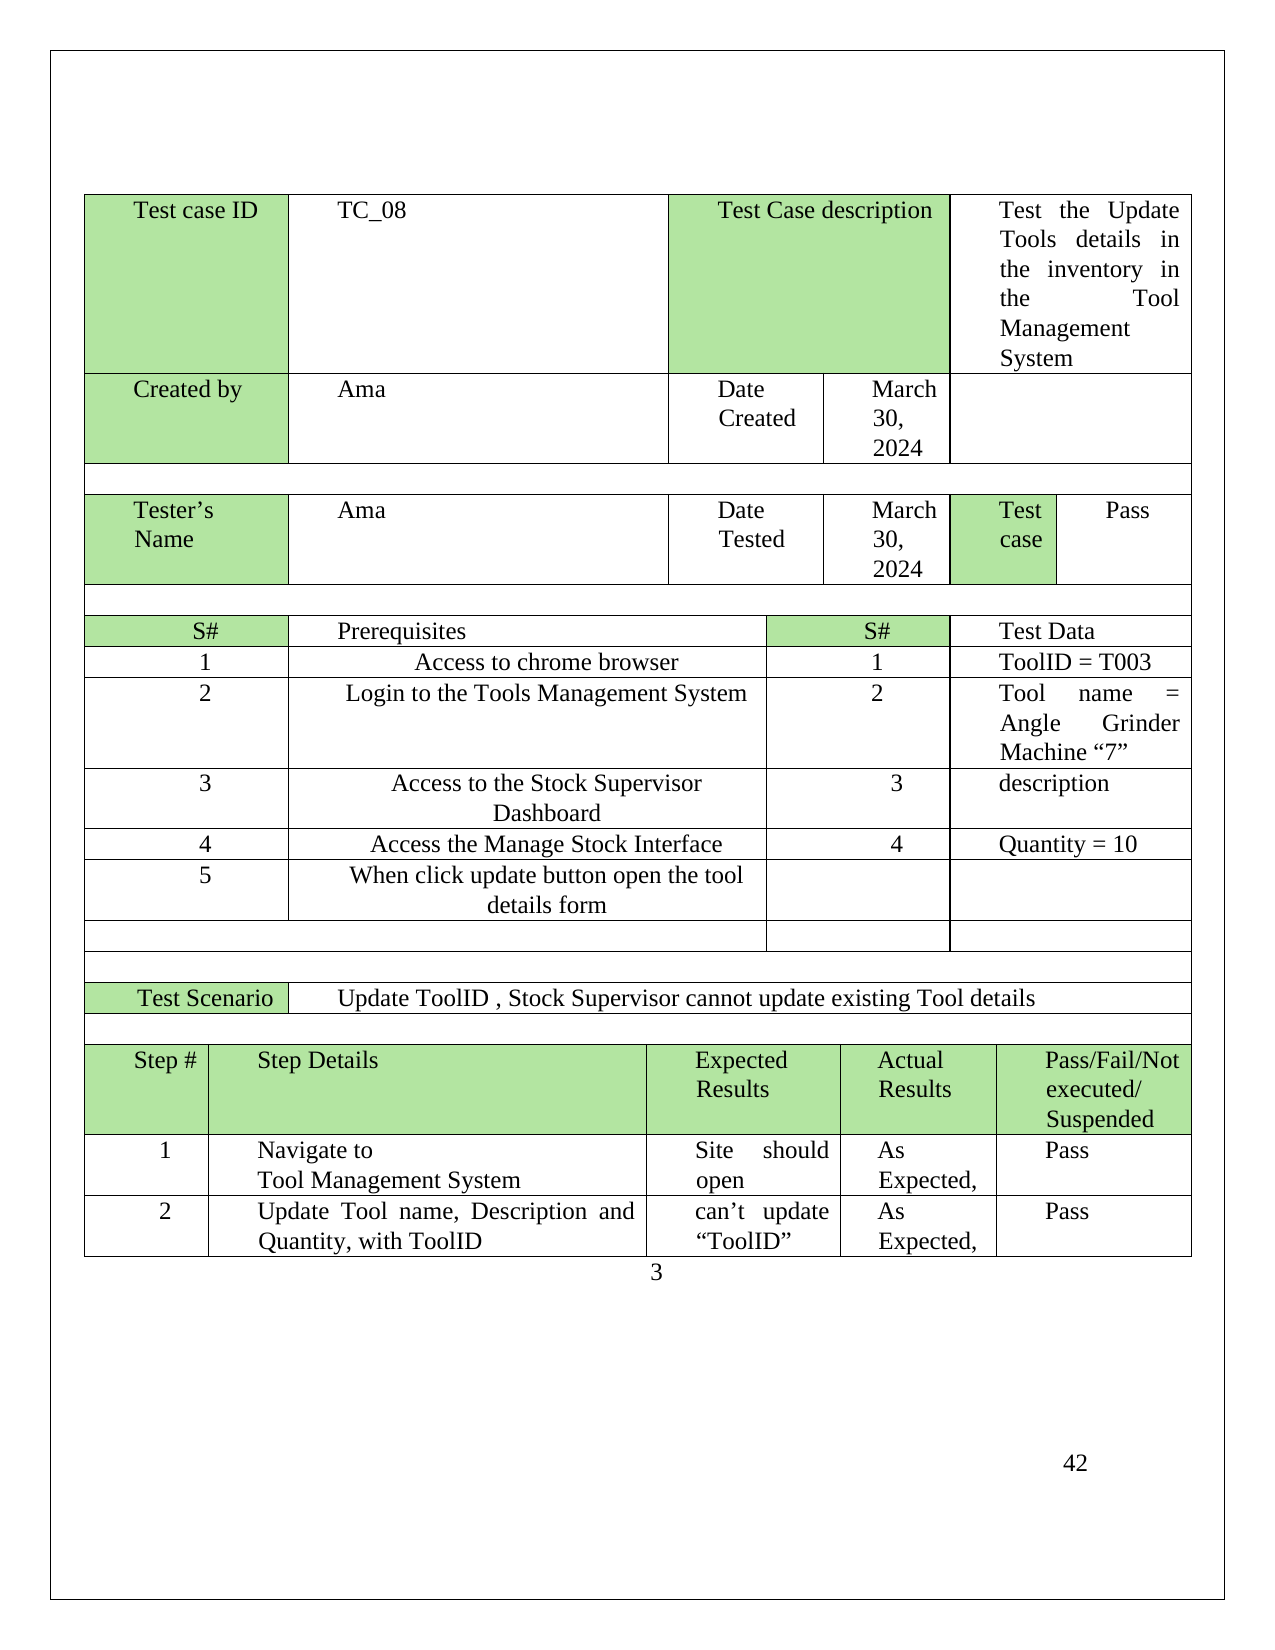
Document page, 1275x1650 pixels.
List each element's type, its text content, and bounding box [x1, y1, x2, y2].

table_cell [767, 860, 949, 920]
table_cell Date Tested [669, 495, 823, 584]
table_cell [85, 464, 1191, 494]
table_header Test case ID [85, 195, 288, 373]
table_cell Quantity = 10 [951, 829, 1191, 859]
table_cell Pass [997, 1135, 1191, 1195]
table_cell As Expected, [841, 1196, 996, 1256]
table_cell Update Tool name, Description and Quantity, with ToolID [209, 1196, 646, 1256]
table_cell Created by [85, 374, 288, 463]
table_cell S# [767, 616, 949, 646]
table_cell Site should open [647, 1135, 840, 1195]
table_cell 3 [767, 769, 949, 828]
table_cell 1 [85, 1135, 208, 1195]
table_cell Test case [951, 495, 1056, 584]
table_cell Tool name = Angle Grinder Machine “7” [951, 678, 1191, 767]
table_cell As Expected, [841, 1135, 996, 1195]
table_cell Ama [289, 495, 668, 584]
table_cell 5 [85, 860, 288, 920]
table_cell 3 [85, 1257, 1191, 1317]
table_cell Test Data [951, 616, 1191, 646]
table_cell Login to the Tools Management System [289, 678, 766, 767]
table_cell [951, 374, 1191, 463]
table_cell Step Details [209, 1045, 646, 1134]
table_cell Update ToolID , Stock Supervisor cannot update existing Tool details [289, 983, 1191, 1013]
table_cell Tester’s Name [85, 495, 288, 584]
table_cell 4 [85, 829, 288, 859]
table_cell S# [85, 616, 288, 646]
table_cell 2 [85, 1196, 208, 1256]
table_cell 2 [85, 678, 288, 767]
table_cell Navigate to Tool Management System [209, 1135, 646, 1195]
table_cell Access to chrome browser [289, 647, 766, 677]
table_cell [767, 921, 949, 951]
table_cell Ama [289, 374, 668, 463]
table_cell When click update button open the tool details form [289, 860, 766, 920]
table_cell Test Scenario [85, 983, 288, 1013]
table_header Test the Update Tools details in the inventory in the Tool Management System [951, 195, 1191, 373]
table_cell Date Created [669, 374, 823, 463]
table_cell description [951, 769, 1191, 828]
table_cell Step # [85, 1045, 208, 1134]
table_cell [85, 1014, 1191, 1044]
table_cell Pass [1057, 495, 1191, 584]
table_cell [85, 921, 766, 951]
table_cell 1 [767, 647, 949, 677]
table_cell 2 [767, 678, 949, 767]
table_cell Pass/Fail/Not executed/ Suspended [997, 1045, 1191, 1134]
table_cell March 30, 2024 [824, 374, 949, 463]
table_cell [85, 585, 1191, 615]
table_cell Pass [997, 1196, 1191, 1256]
table_cell 4 [767, 829, 949, 859]
table_cell Prerequisites [289, 616, 766, 646]
table_cell 1 [85, 647, 288, 677]
table_cell [85, 952, 1191, 982]
table_cell ToolID = T003 [951, 647, 1191, 677]
table_cell [951, 921, 1191, 951]
table_cell Access to the Stock Supervisor Dashboard [289, 769, 766, 828]
table_cell March 30, 2024 [824, 495, 949, 584]
table_cell Access the Manage Stock Interface [289, 829, 766, 859]
table_header Test Case description [669, 195, 949, 373]
table_cell can’t update “ToolID” [647, 1196, 840, 1256]
table_cell Expected Results [647, 1045, 840, 1134]
table_cell Actual Results [841, 1045, 996, 1134]
table_header TC_08 [289, 195, 668, 373]
table_cell 3 [85, 769, 288, 828]
table_cell [951, 860, 1191, 920]
